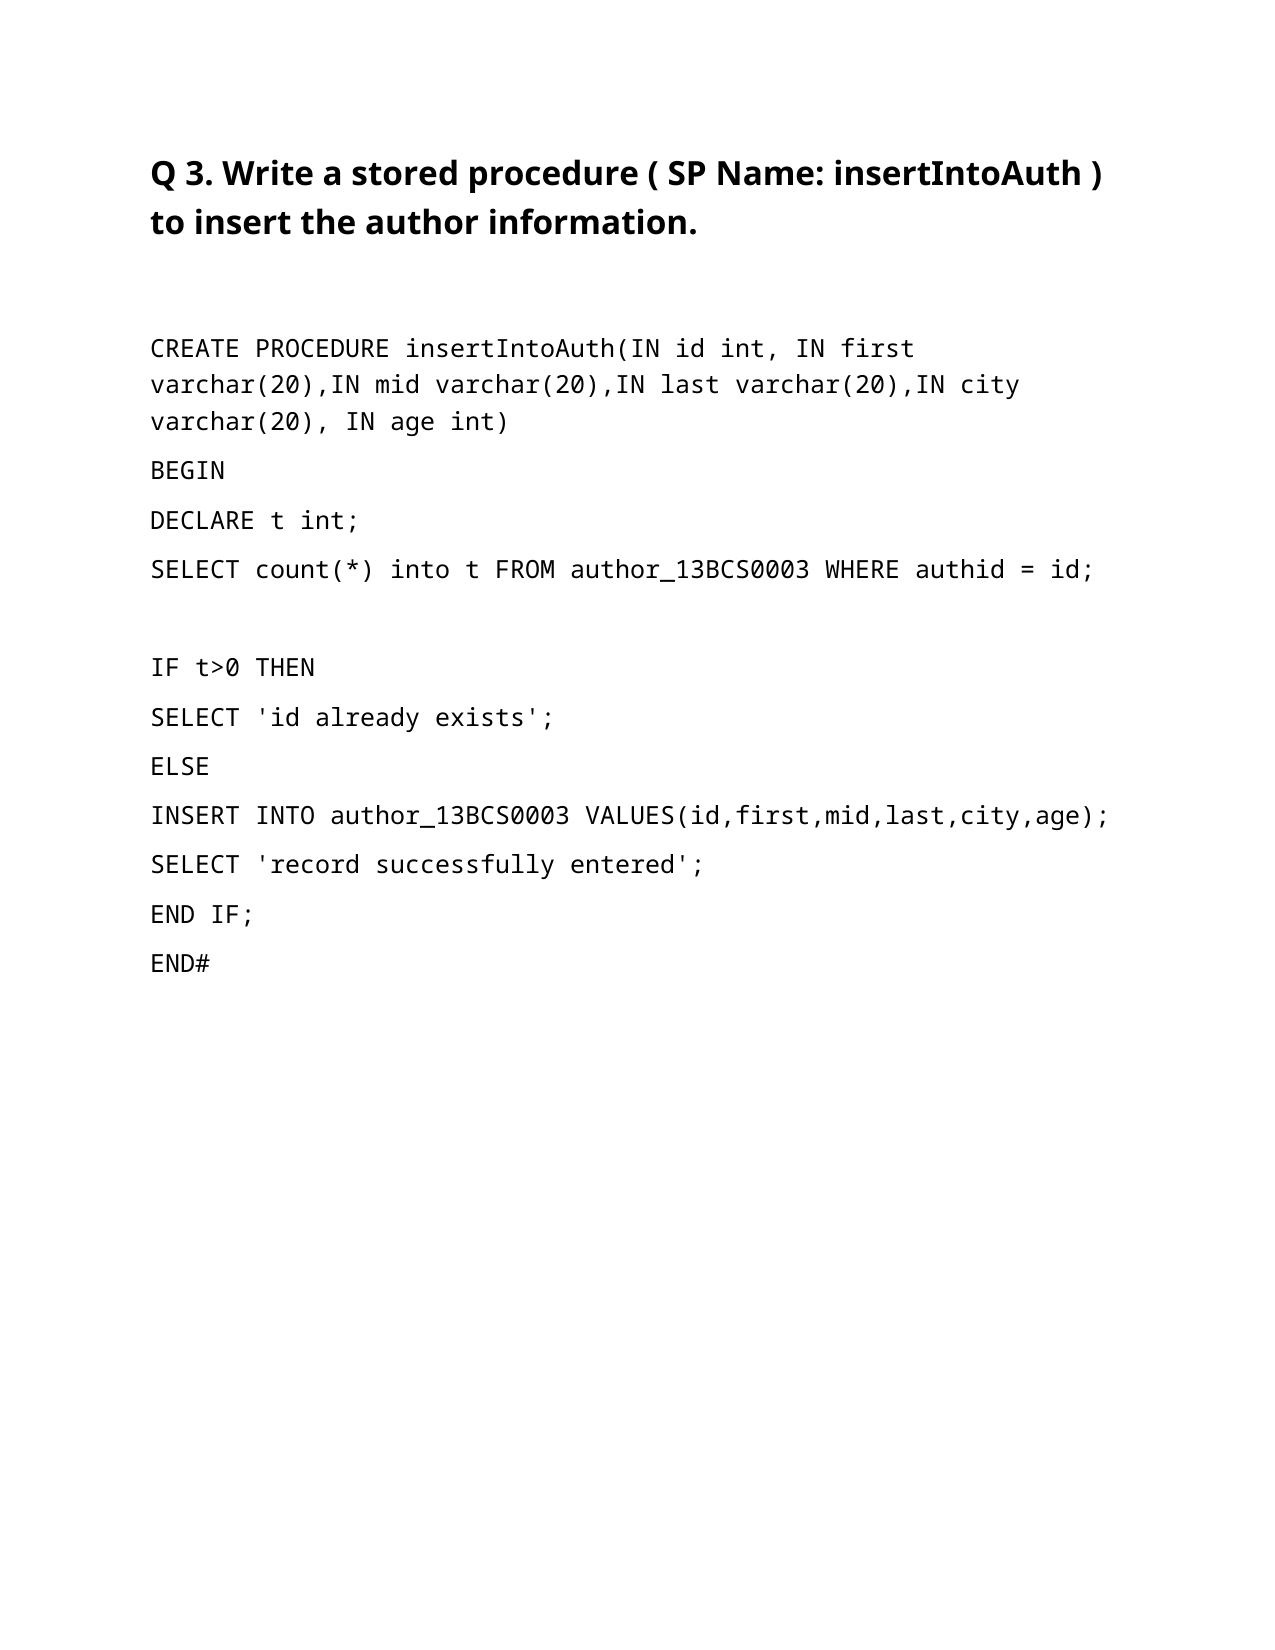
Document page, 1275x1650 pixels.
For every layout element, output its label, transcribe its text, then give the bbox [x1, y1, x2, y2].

text SELECT 'id already exists'; [150, 699, 1125, 733]
text END# [150, 946, 1125, 980]
text SELECT 'record successfully entered'; [150, 847, 1125, 881]
text INSERT INTO author_13BCS0003 VALUES(id,first,mid,last,city,age); [150, 798, 1125, 832]
text END IF; [150, 896, 1125, 931]
text DECLARE t int; [150, 502, 1125, 536]
text Q 3. Write a stored procedure ( SP Name: insertIntoAuth ) to insert the author information. [150, 150, 1125, 244]
text CREATE PROCEDURE insertIntoAuth(IN id int, IN first varchar(20),IN mid varchar(20),IN last varchar(20),IN city varchar(20), IN age int) [150, 330, 1125, 438]
text ELSE [150, 749, 1125, 783]
text IF t>0 THEN [150, 650, 1125, 684]
text BEGIN [150, 453, 1125, 487]
text SELECT count(*) into t FROM author_13BCS0003 WHERE authid = id; [150, 552, 1125, 586]
